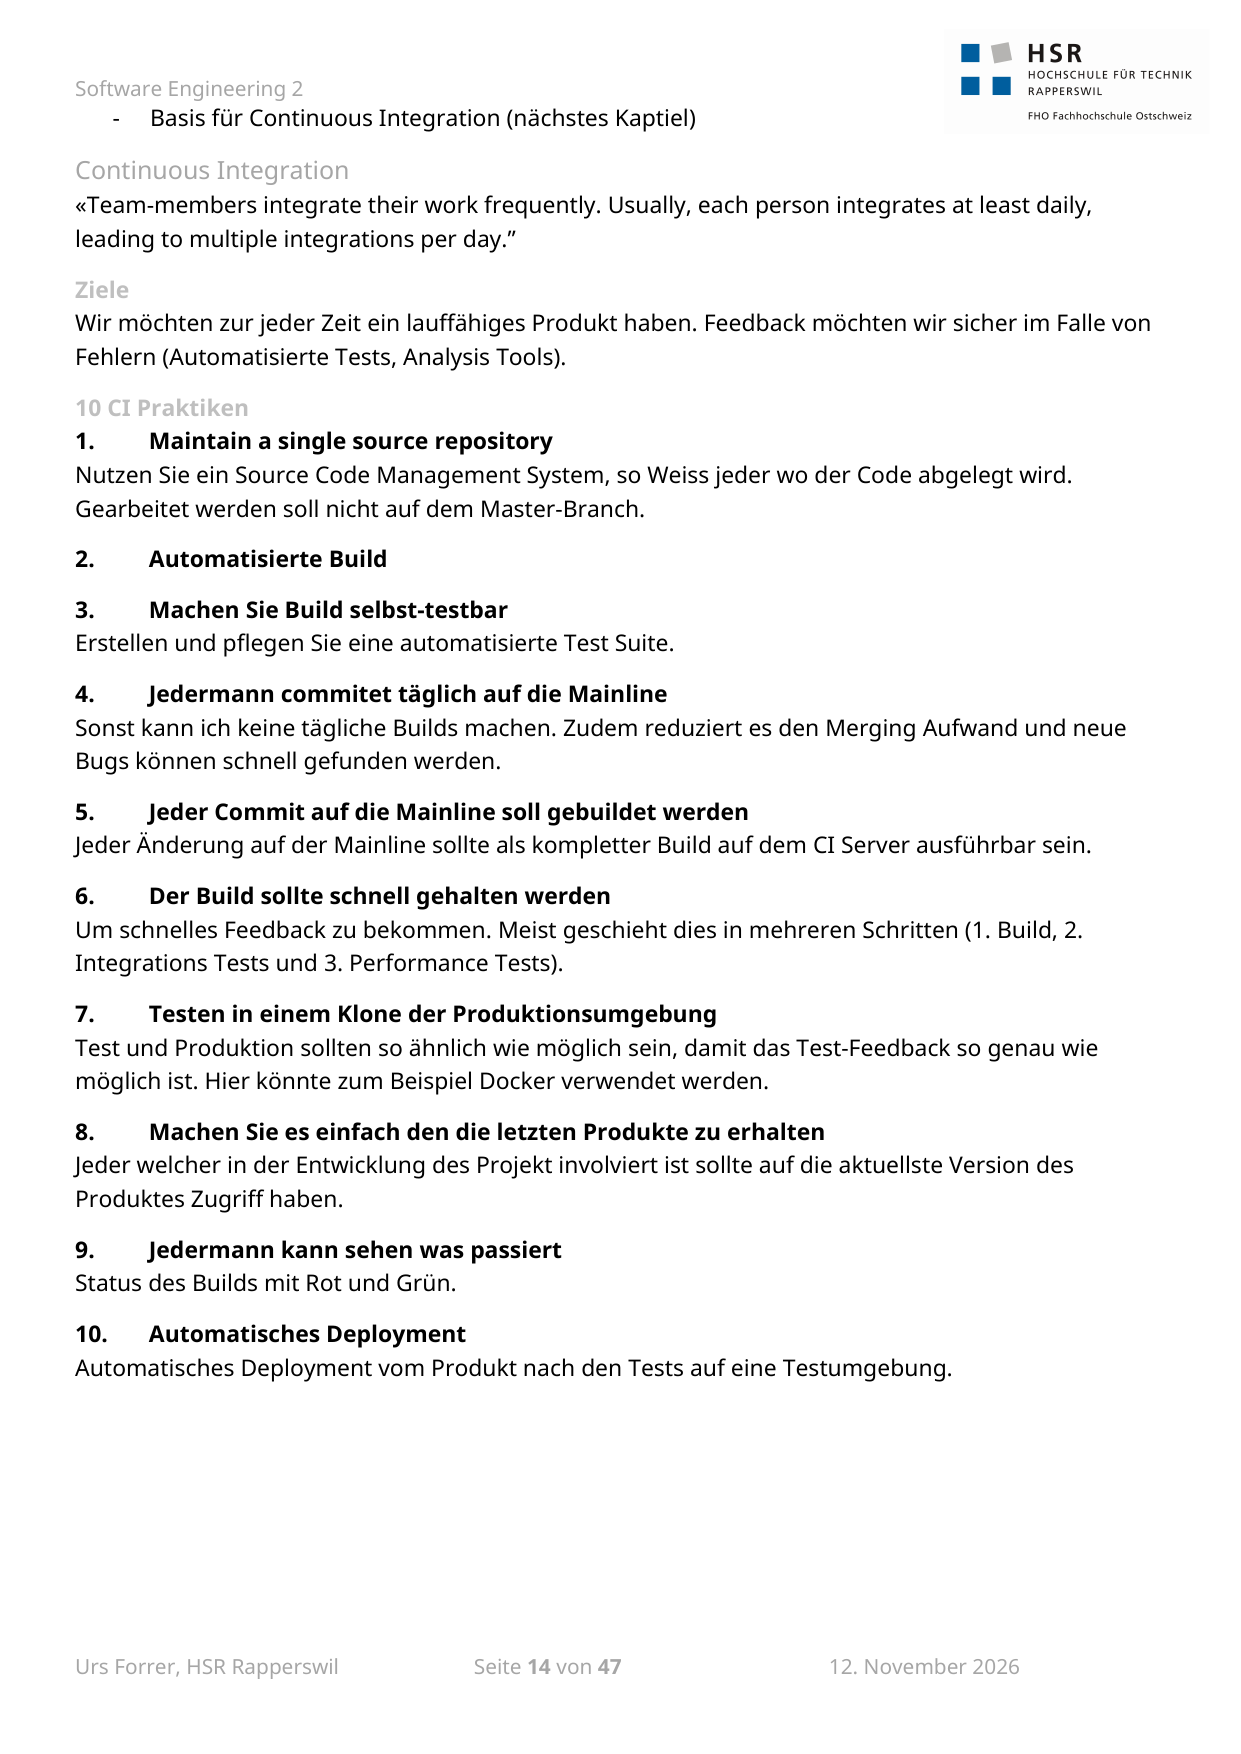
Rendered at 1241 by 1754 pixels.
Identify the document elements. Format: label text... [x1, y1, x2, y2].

subtitle Ziele [75, 273, 1165, 305]
picture [943, 29, 1210, 134]
text 5. Jeder Commit auf die Mainline soll gebuildet werden Jeder Änderung auf der Mainline sollte als kompletter Build auf dem CI Server ausführbar sein. [75, 796, 1165, 861]
text Wir möchten zur jeder Zeit ein lauffähiges Produkt haben. Feedback möchten wir sicher im Falle von Fehlern (Automatisierte Tests, Analysis Tools). [75, 307, 1165, 372]
subtitle Continuous Integration [75, 153, 1165, 187]
text 10. Automatisches Deployment Automatisches Deployment vom Produkt nach den Tests auf eine Testumgebung. [75, 1318, 1165, 1383]
text 1. Maintain a single source repository Nutzen Sie ein Source Code Management System, so Weiss jeder wo der Code abgelegt wird. Gearbeitet werden soll nicht auf dem Master-Branch. [75, 425, 1165, 524]
subtitle 10 CI Praktiken [75, 391, 1165, 423]
list Basis für Continuous Integration (nächstes Kaptiel) [112, 102, 1165, 133]
text 2. Automatisierte Build [75, 543, 1165, 574]
text 3. Machen Sie Build selbst-testbar Erstellen und pflegen Sie eine automatisierte Test Suite. [75, 593, 1165, 658]
text 9. Jedermann kann sehen was passiert Status des Builds mit Rot und Grün. [75, 1233, 1165, 1298]
text 6. Der Build sollte schnell gehalten werden Um schnelles Feedback zu bekommen. Meist geschieht dies in mehreren Schritten (1. Build, 2. Integrations Tests und 3. Performance Tests). [75, 880, 1165, 978]
text 7. Testen in einem Klone der Produktionsumgebung Test und Produktion sollten so ähnlich wie möglich sein, damit das Test-Feedback so genau wie möglich ist. Hier könnte zum Beispiel Docker verwendet werden. [75, 998, 1165, 1096]
text «Team-members integrate their work frequently. Usually, each person integrates at least daily, leading to multiple integrations per day.” [75, 189, 1165, 254]
text 8. Machen Sie es einfach den die letzten Produkte zu erhalten Jeder welcher in der Entwicklung des Projekt involviert ist sollte auf die aktuellste Version des Produktes Zugriff haben. [75, 1116, 1165, 1214]
text 4. Jedermann commitet täglich auf die Mainline Sonst kann ich keine tägliche Builds machen. Zudem reduziert es den Merging Aufwand und neue Bugs können schnell gefunden werden. [75, 678, 1165, 776]
